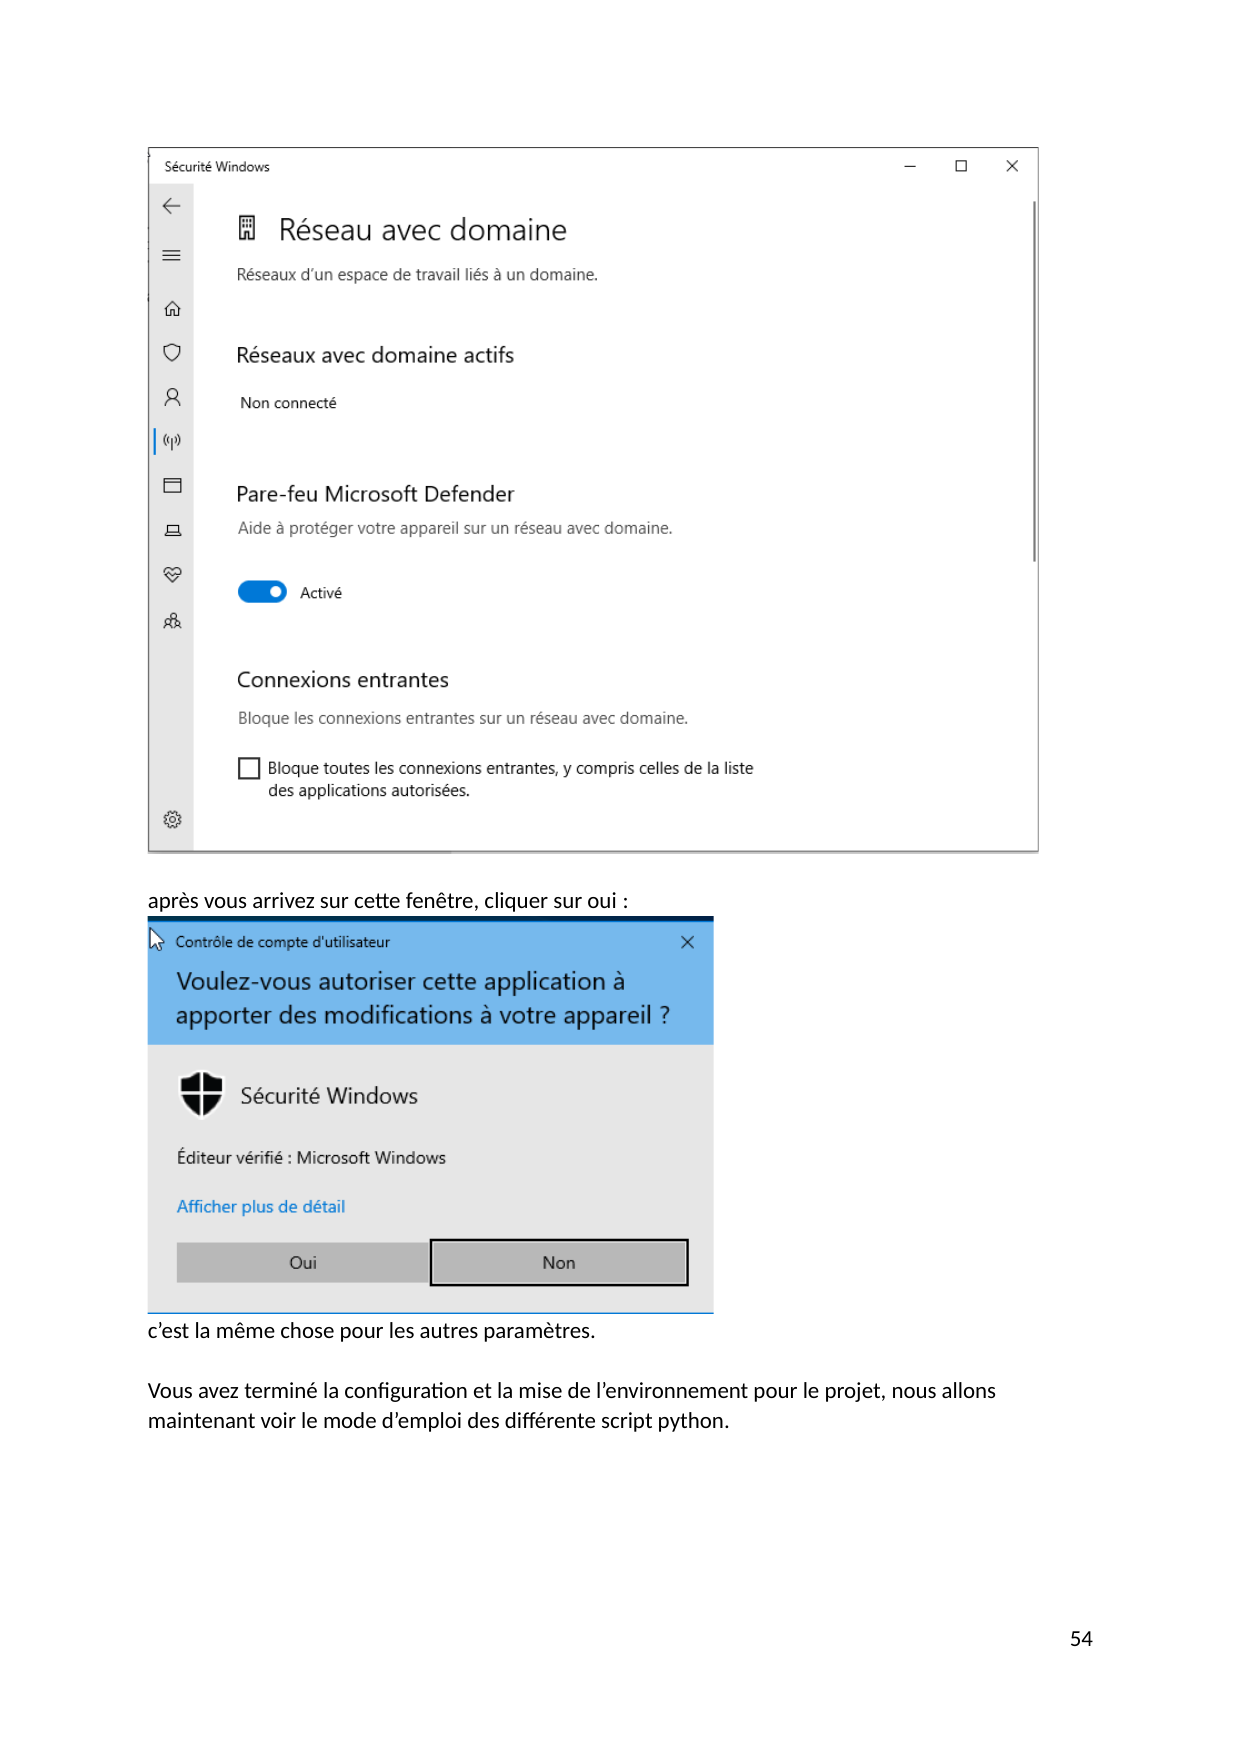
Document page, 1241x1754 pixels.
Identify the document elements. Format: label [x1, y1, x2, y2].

picture [147, 916, 714, 1314]
picture [147, 147, 1039, 854]
text [148, 148, 1093, 1586]
